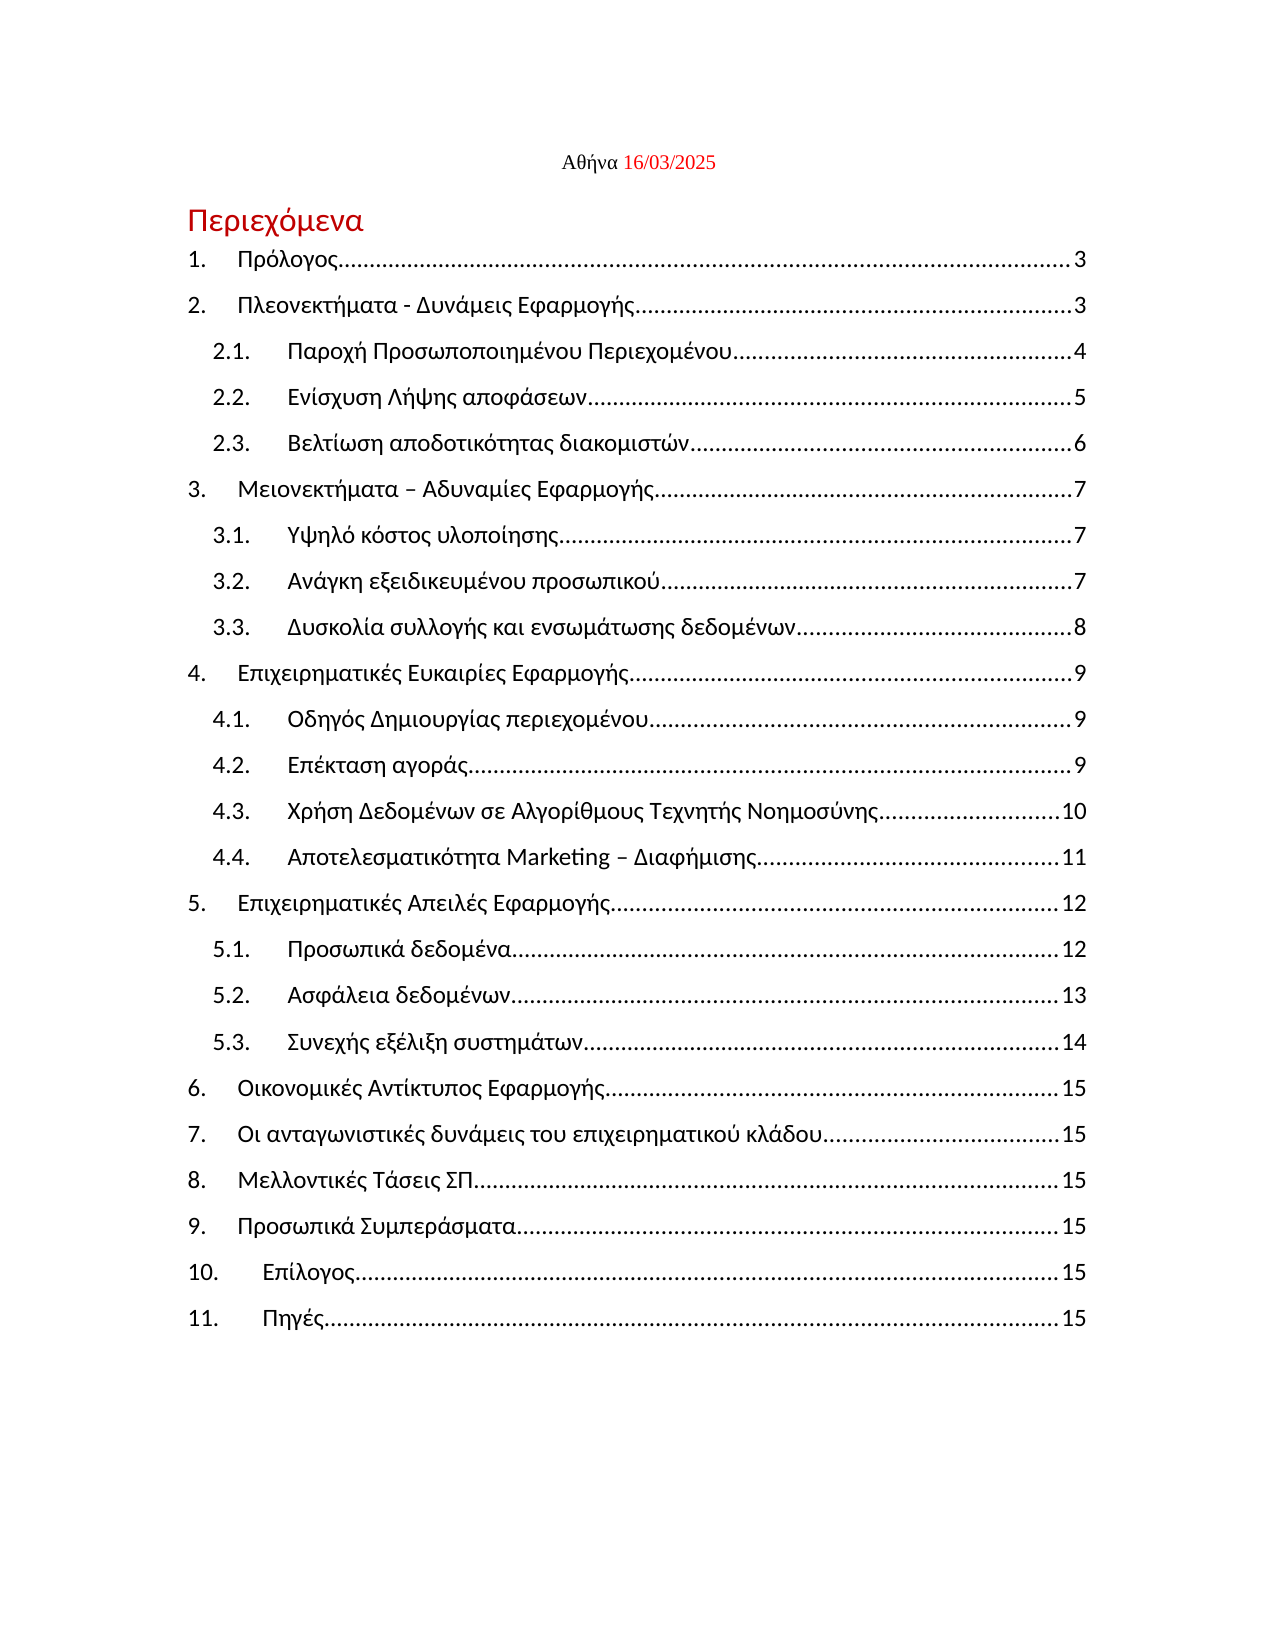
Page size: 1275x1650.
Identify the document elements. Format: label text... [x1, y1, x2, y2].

text Αθήνα 16/03/2025 [190, 150, 1087, 174]
